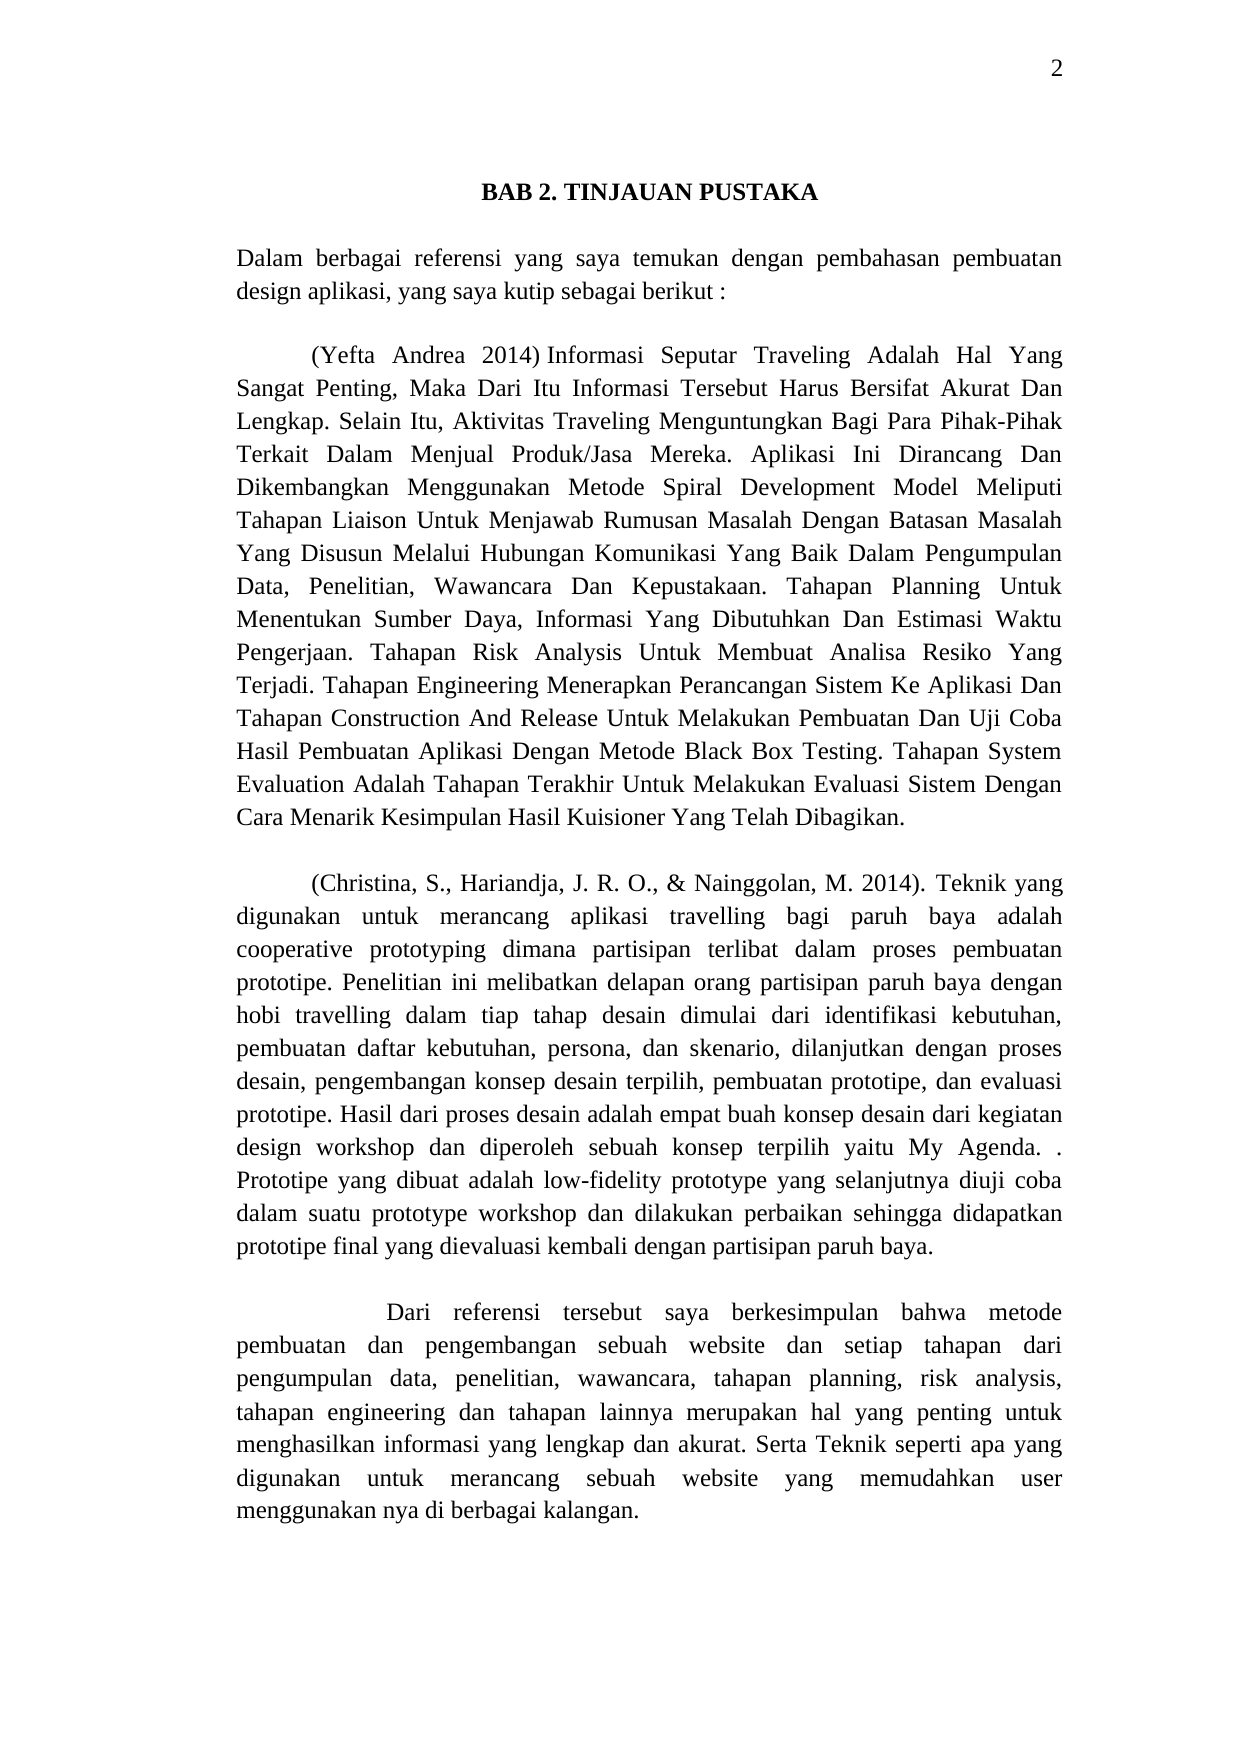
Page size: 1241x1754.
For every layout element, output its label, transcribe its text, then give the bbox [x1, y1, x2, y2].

text (Yefta Andrea 2014) Informasi Seputar Traveling Adalah Hal Yang Sangat Penting, Maka Dari Itu Informasi Tersebut Harus Bersifat Akurat Dan Lengkap. Selain Itu, Aktivitas Traveling Menguntungkan Bagi Para Pihak-Pihak Terkait Dalam Menjual Produk/Jasa Mereka. Aplikasi Ini Dirancang Dan Dikembangkan Menggunakan Metode Spiral Development Model Meliputi Tahapan Liaison Untuk Menjawab Rumusan Masalah Dengan Batasan Masalah Yang Disusun Melalui Hubungan Komunikasi Yang Baik Dalam Pengumpulan Data, Penelitian, Wawancara Dan Kepustakaan. Tahapan Planning Untuk Menentukan Sumber Daya, Informasi Yang Dibutuhkan Dan Estimasi Waktu Pengerjaan. Tahapan Risk Analysis Untuk Membuat Analisa Resiko Yang Terjadi. Tahapan Engineering Menerapkan Perancangan Sistem Ke Aplikasi Dan Tahapan Construction And Release Untuk Melakukan Pembuatan Dan Uji Coba Hasil Pembuatan Aplikasi Dengan Metode Black Box Testing. Tahapan System Evaluation Adalah Tahapan Terakhir Untuk Melakukan Evaluasi Sistem Dengan Cara Menarik Kesimpulan Hasil Kuisioner Yang Telah Dibagikan. [236, 340, 1063, 831]
text BAB 2. TINJAUAN PUSTAKA [236, 177, 1063, 206]
text Dari referensi tersebut saya berkesimpulan bahwa metode pembuatan dan pengembangan sebuah website dan setiap tahapan dari pengumpulan data, penelitian, wawancara, tahapan planning, risk analysis, tahapan engineering dan tahapan lainnya merupakan hal yang penting untuk menghasilkan informasi yang lengkap dan akurat. Serta Teknik seperti apa yang digunakan untuk merancang sebuah website yang memudahkan user menggunakan nya di berbagai kalangan. [236, 1297, 1063, 1524]
text Dalam berbagai referensi yang saya temukan dengan pembahasan pembuatan design aplikasi, yang saya kutip sebagai berikut : [236, 243, 1063, 305]
text (Christina, S., Hariandja, J. R. O., & Nainggolan, M. 2014). Teknik yang digunakan untuk merancang aplikasi travelling bagi paruh baya adalah cooperative prototyping dimana partisipan terlibat dalam proses pembuatan prototipe. Penelitian ini melibatkan delapan orang partisipan paruh baya dengan hobi travelling dalam tiap tahap desain dimulai dari identifikasi kebutuhan, pembuatan daftar kebutuhan, persona, dan skenario, dilanjutkan dengan proses desain, pengembangan konsep desain terpilih, pembuatan prototipe, dan evaluasi prototipe. Hasil dari proses desain adalah empat buah konsep desain dari kegiatan design workshop dan diperoleh sebuah konsep terpilih yaitu My Agenda. . Prototipe yang dibuat adalah low-fidelity prototype yang selanjutnya diuji coba dalam suatu prototype workshop dan dilakukan perbaikan sehingga didapatkan prototipe final yang dievaluasi kembali dengan partisipan paruh baya. [236, 868, 1063, 1260]
